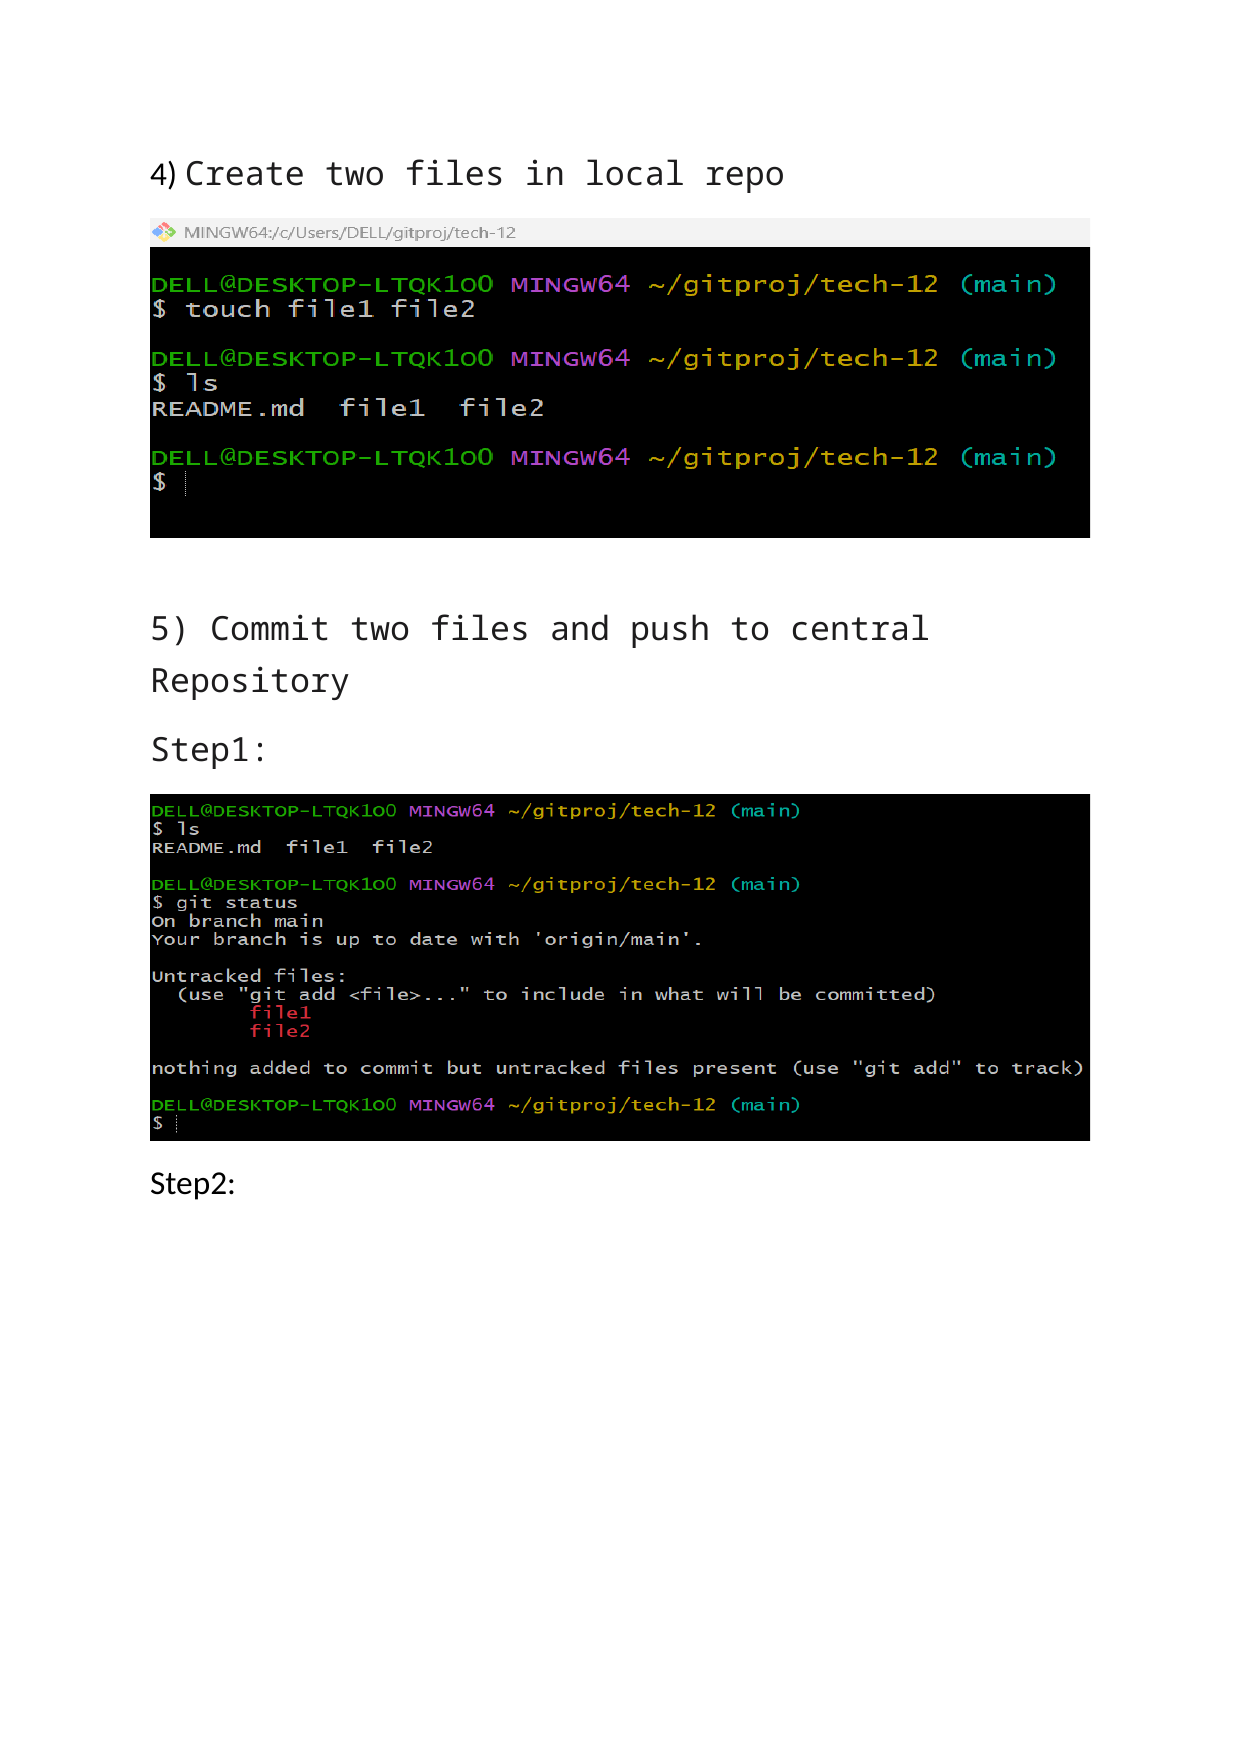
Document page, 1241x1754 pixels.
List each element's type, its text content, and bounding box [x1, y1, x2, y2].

picture [150, 218, 1091, 538]
text 5) Commit two files and push to central Repository [150, 605, 1090, 702]
text Step2: [150, 1162, 1090, 1203]
text 4) Create two files in local repo [150, 150, 1090, 195]
text Step1: [150, 726, 1090, 771]
picture [150, 794, 1091, 1141]
